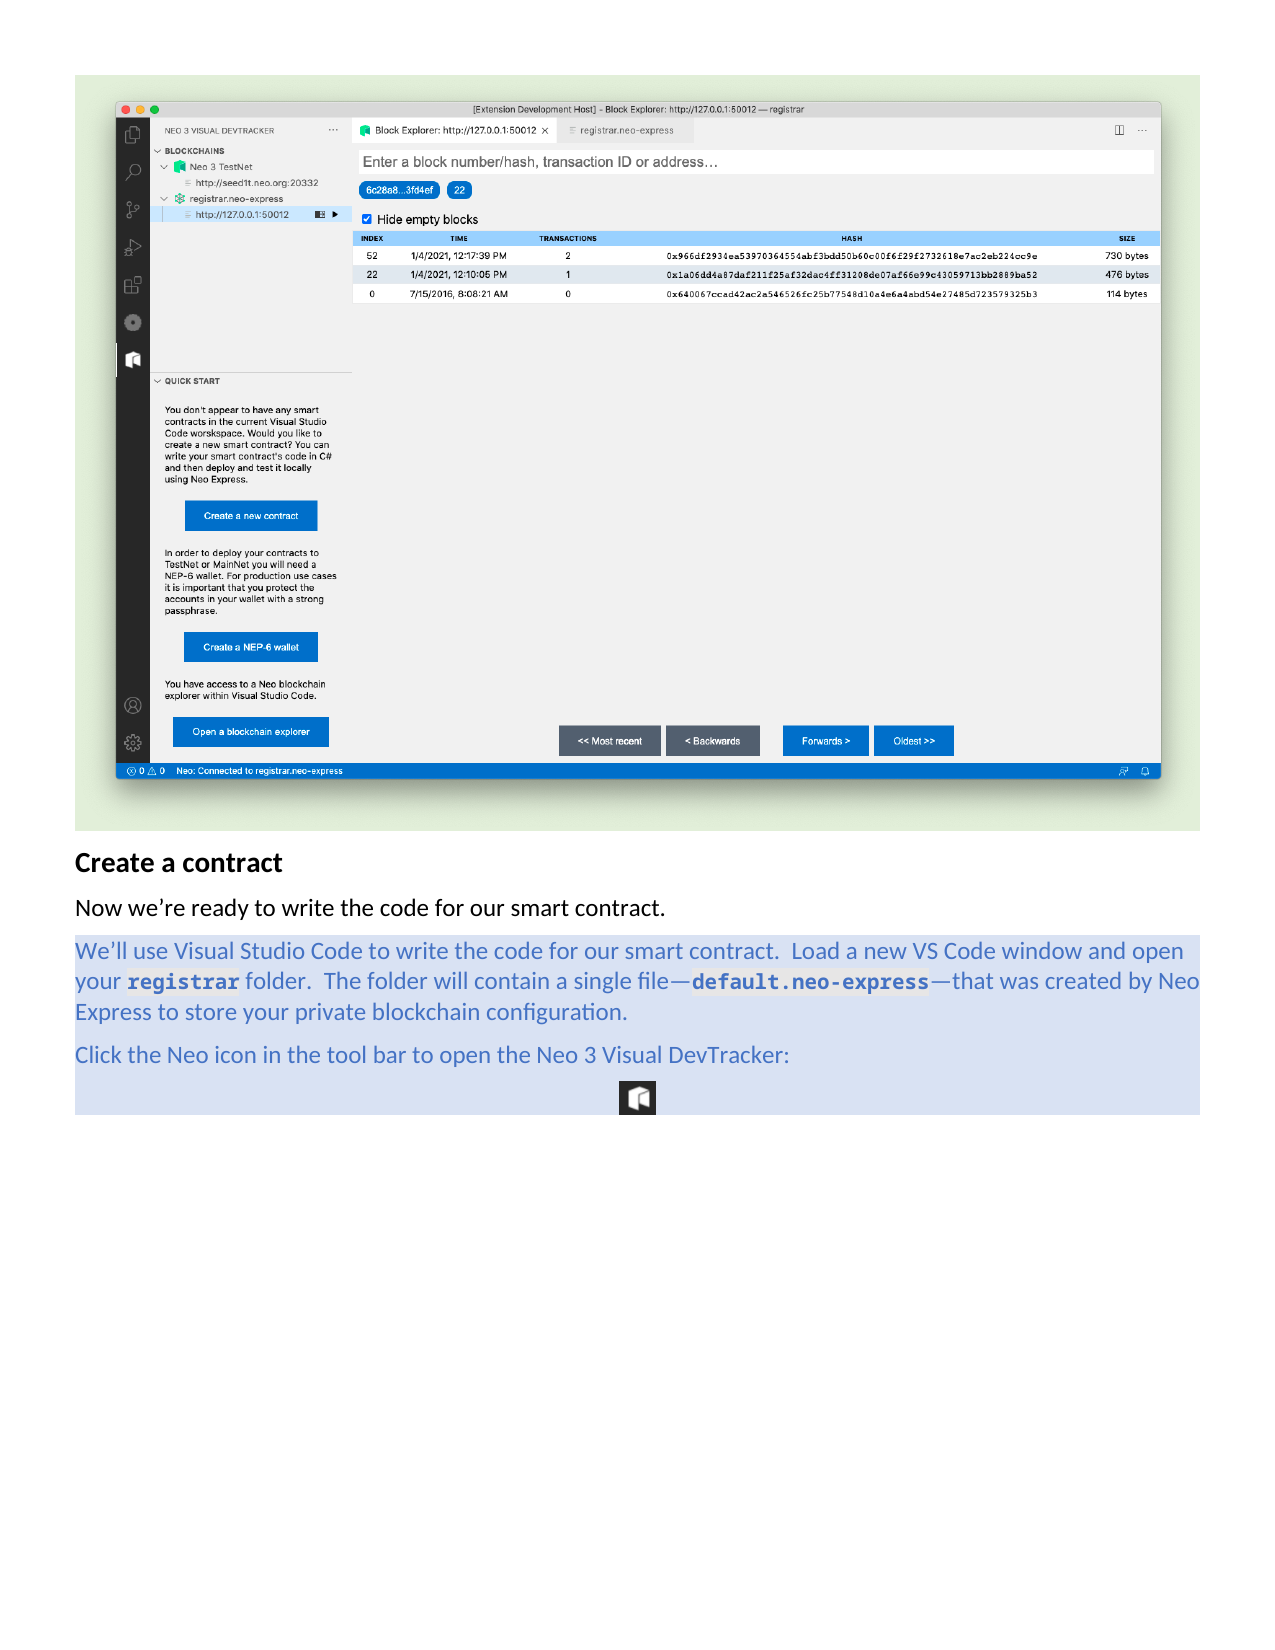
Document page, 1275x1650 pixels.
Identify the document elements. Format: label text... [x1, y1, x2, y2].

text Click the Neo icon in the tool bar to open the Neo 3 Visual DevTracker: [75, 1039, 1200, 1069]
text We’ll use Visual Studio Code to write the code for our smart contract. Load a new VS Code window and open your registrar folder. The folder will contain a single file—default.neo-express—that was created by Neo Express to store your private blockchain configuration. [75, 935, 1200, 1026]
text Now we’re ready to write the code for our smart contract. [75, 892, 1200, 922]
subtitle Create a contract [75, 844, 1200, 879]
picture [619, 1081, 656, 1115]
picture [75, 75, 1200, 832]
